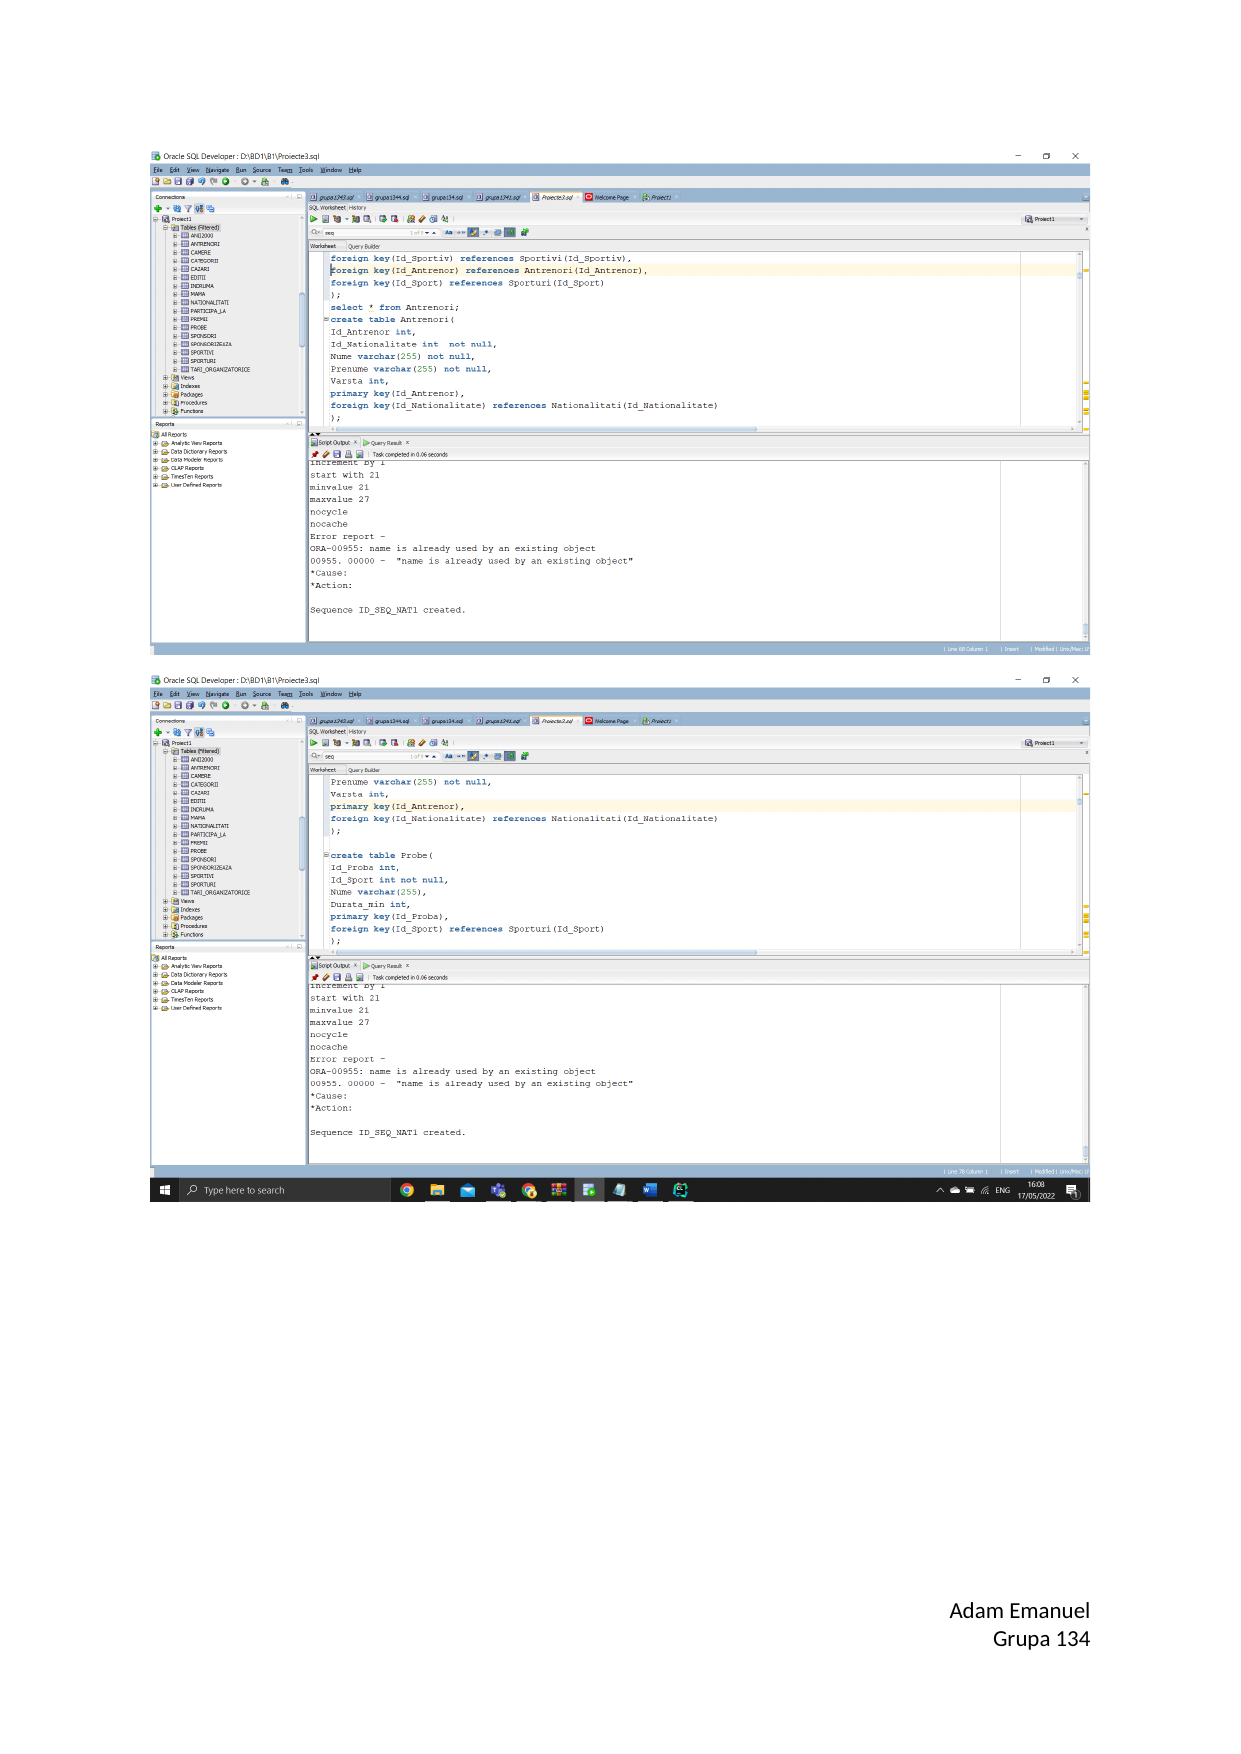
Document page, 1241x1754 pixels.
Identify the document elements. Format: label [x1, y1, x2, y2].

picture [150, 673, 1091, 1202]
picture [150, 150, 1091, 655]
